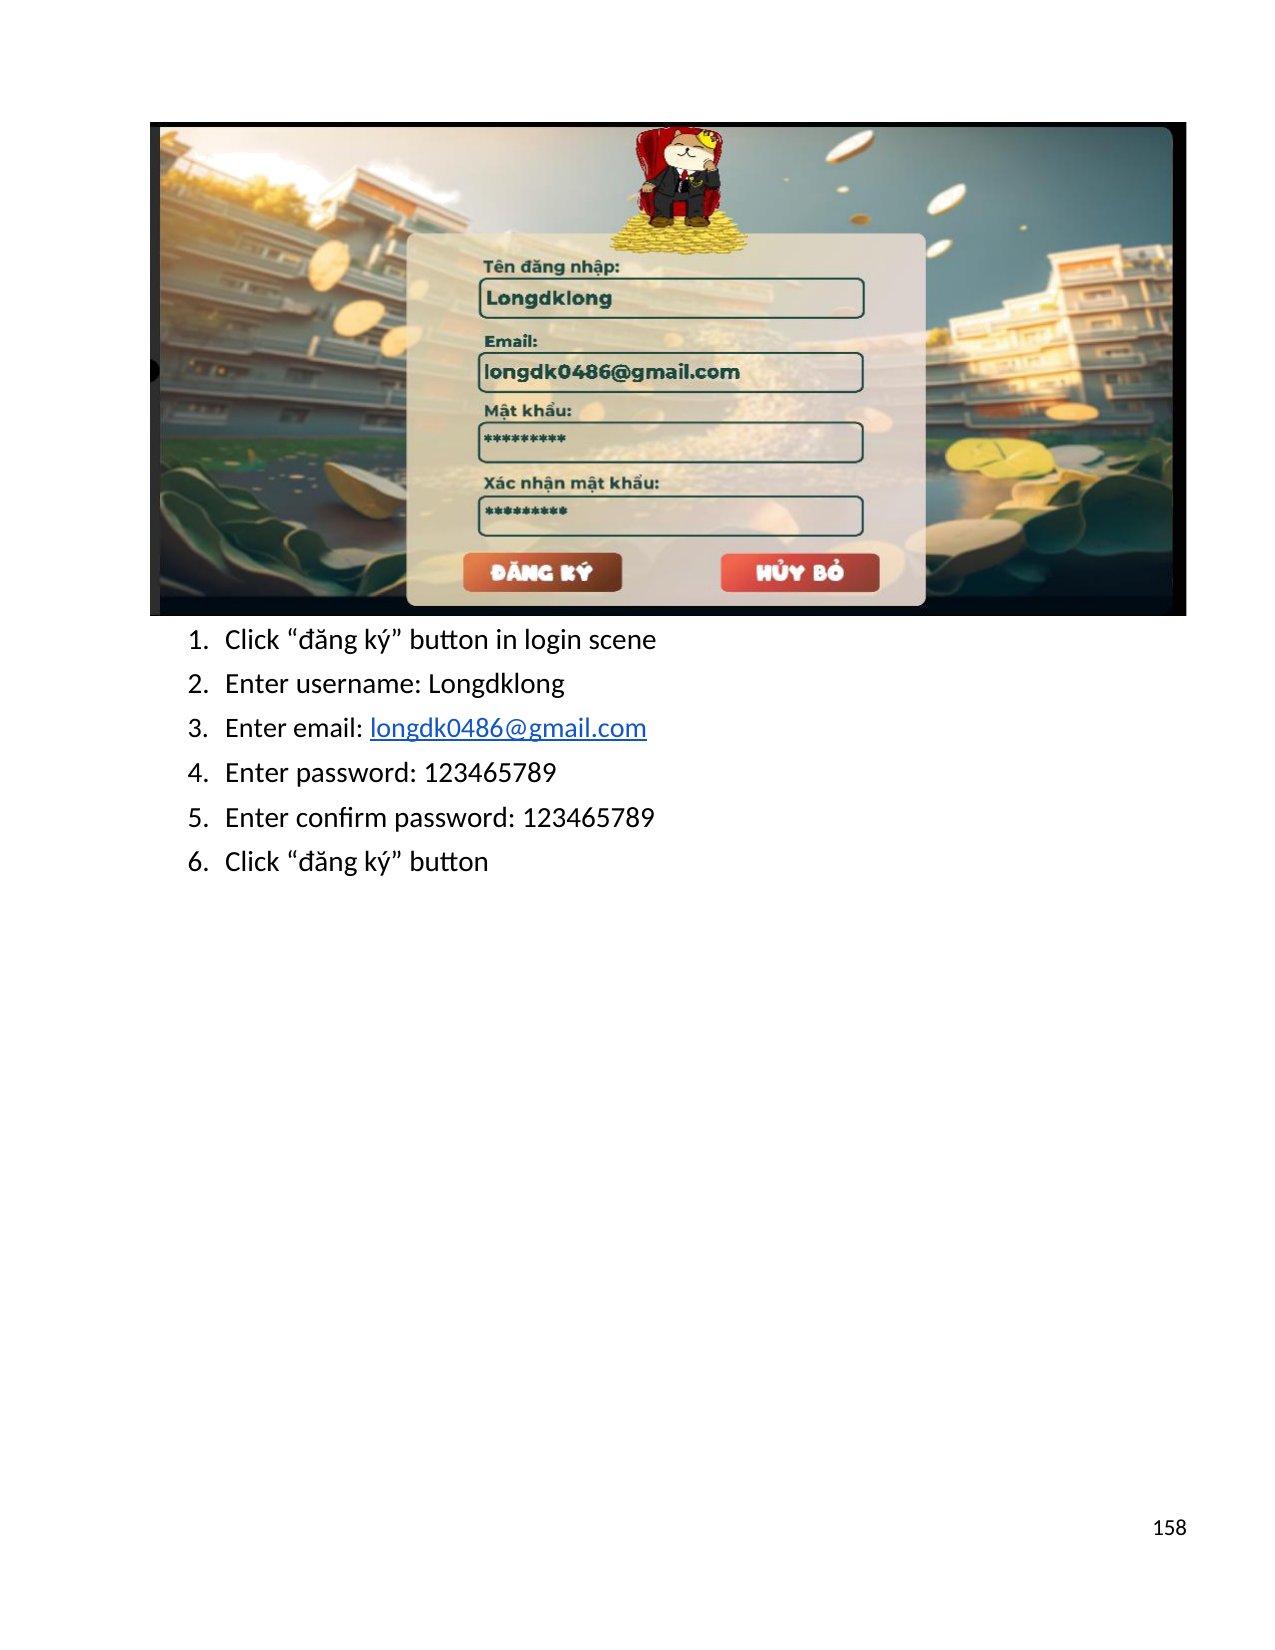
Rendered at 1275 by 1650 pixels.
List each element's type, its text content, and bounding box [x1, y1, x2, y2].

picture [150, 122, 1187, 616]
list Enter password: 123465789 [187, 754, 1187, 790]
list Enter email: longdk0486@gmail.com [187, 710, 1187, 744]
list Click “đăng ký” button [187, 843, 1187, 879]
text 158 [1152, 1513, 1187, 1541]
list Enter username: Longdklong [187, 665, 1187, 701]
list Click “đăng ký” button in login scene [187, 621, 1187, 656]
list Enter confirm password: 123465789 [187, 799, 1187, 834]
